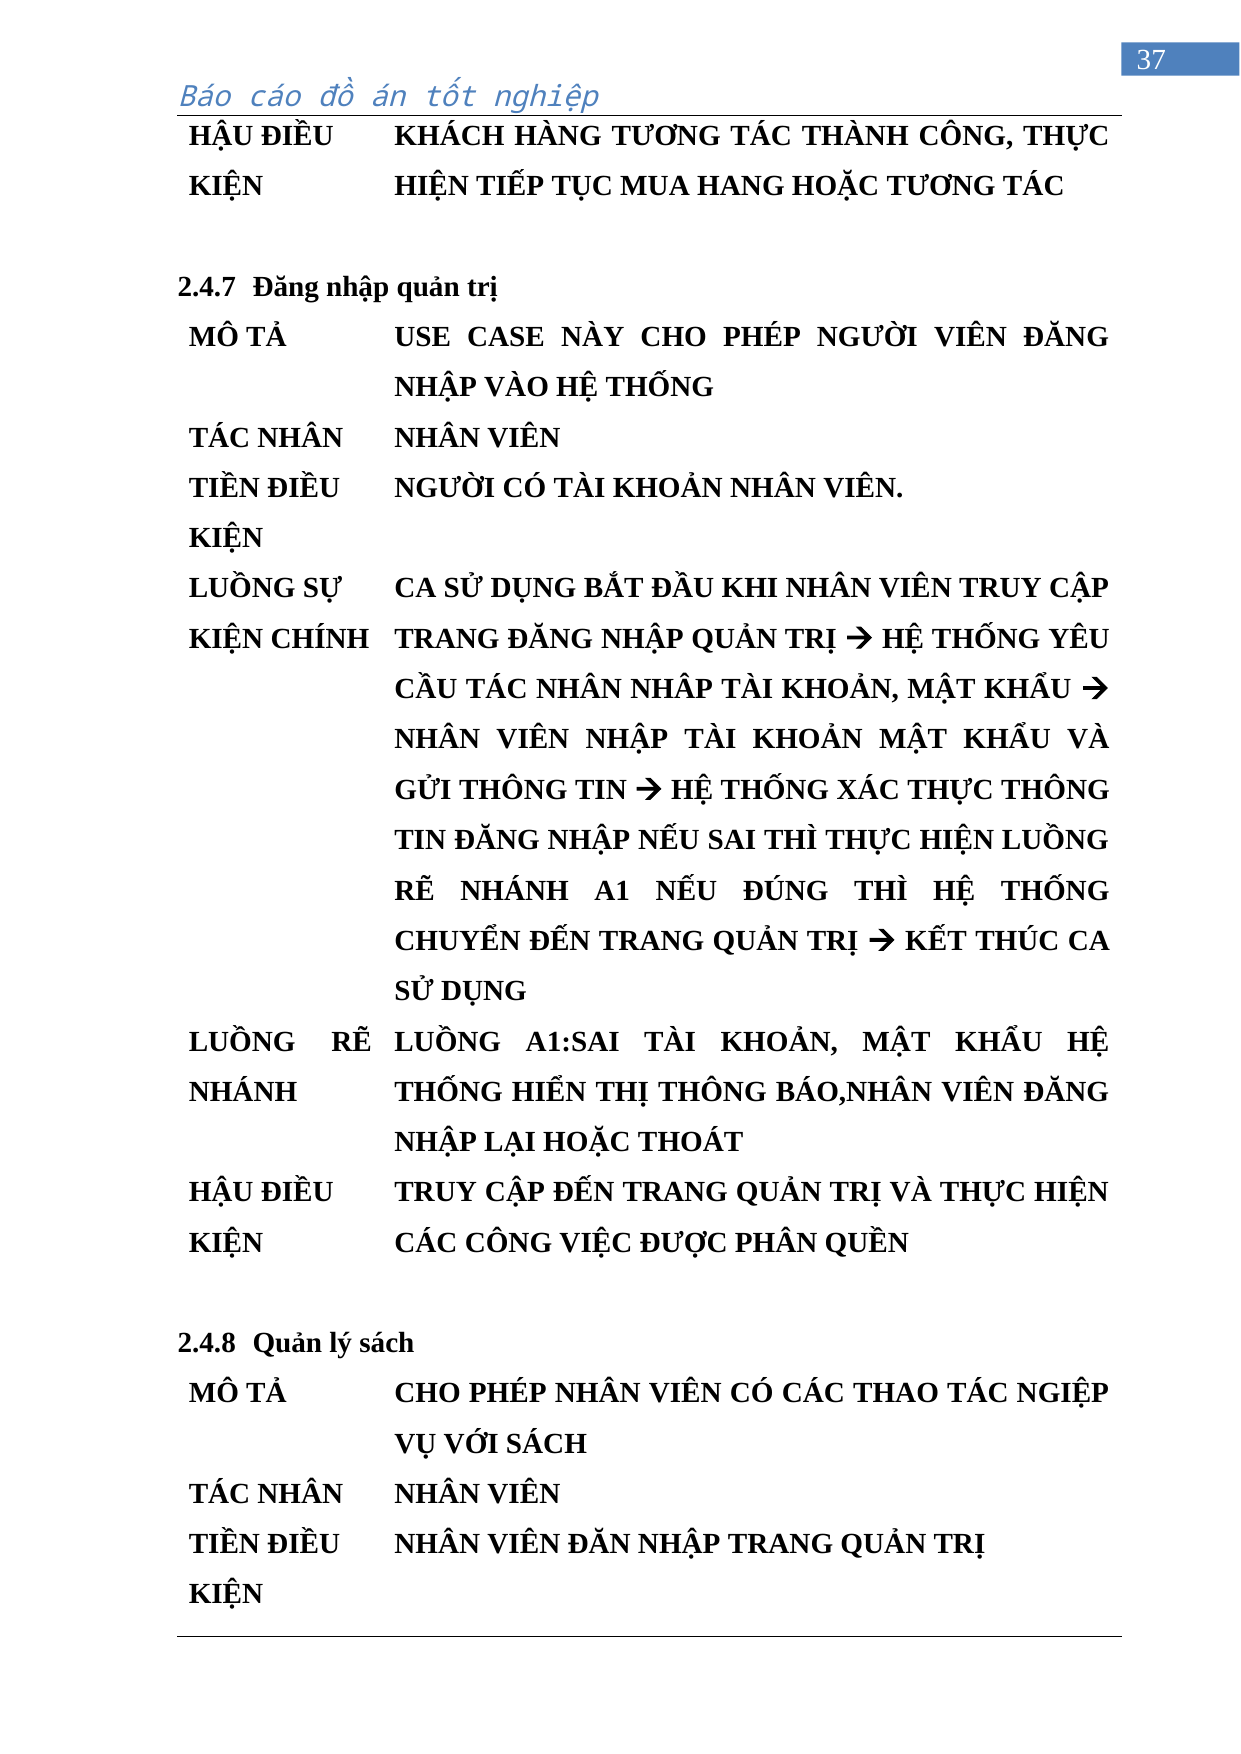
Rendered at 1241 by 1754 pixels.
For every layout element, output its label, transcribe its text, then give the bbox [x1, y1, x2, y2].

table_cell Nhân viên [383, 1476, 1121, 1526]
table_cell Khách hàng tương tác thành công, thực hiện tiếp tục mua hang hoặc tương tác [383, 118, 1121, 219]
table_cell Ca sử dụng bắt đầu khi nhân viên truy cập trang đăng nhập quản trị hệ thống yêu cầu tác nhân nhâp tài khoản, mật khẩu nhân viên nhập tài khoản mật khẩu và gửi thông tin hệ thống xác thực thông tin đăng nhập nếu sai thì thực hiện luồng rẽ nhánh A1 nếu đúng thì hệ thống chuyển đến trang quản trị Kết thúc ca sử dụng [383, 571, 1121, 1024]
table_cell Luồng sự kiện chính [177, 571, 383, 1024]
table_cell Người có tài khoản nhân viên. [383, 470, 1121, 571]
table_cell Truy cập đến trang quản trị và thực hiện các công việc được phân quền [383, 1175, 1121, 1275]
table_cell Luồng rẽ nhánh [177, 1024, 383, 1174]
table_header Cho phép nhân viên có các thao tác ngiệp vụ với sách [383, 1376, 1121, 1476]
table_cell Tiền điều kiện [177, 1526, 383, 1627]
table_cell Luồng A1:Sai tài khoản, mật khẩu hệ thống hiển thị thông báo,nhân viên đăng nhập lại hoặc thoát [383, 1024, 1121, 1174]
table_cell Hậu điều kiện [177, 118, 383, 219]
table_header Mô tả [177, 1376, 383, 1476]
table_cell Nhân viên đăn nhập trang quản trị [383, 1526, 1121, 1627]
table_cell Tác nhân [177, 420, 383, 470]
subtitle Quản lý sách [177, 1325, 1122, 1359]
table_cell Tác nhân [177, 1476, 383, 1526]
subtitle Đăng nhập quản trị [177, 269, 1122, 302]
table_cell Tiền điều kiện [177, 470, 383, 571]
table_header Use case này cho phép người viên đăng nhập vào hệ thống [383, 319, 1121, 420]
table_cell Nhân viên [383, 420, 1121, 470]
table_header Mô tả [177, 319, 383, 420]
table_cell Hậu điều kiện [177, 1175, 383, 1275]
